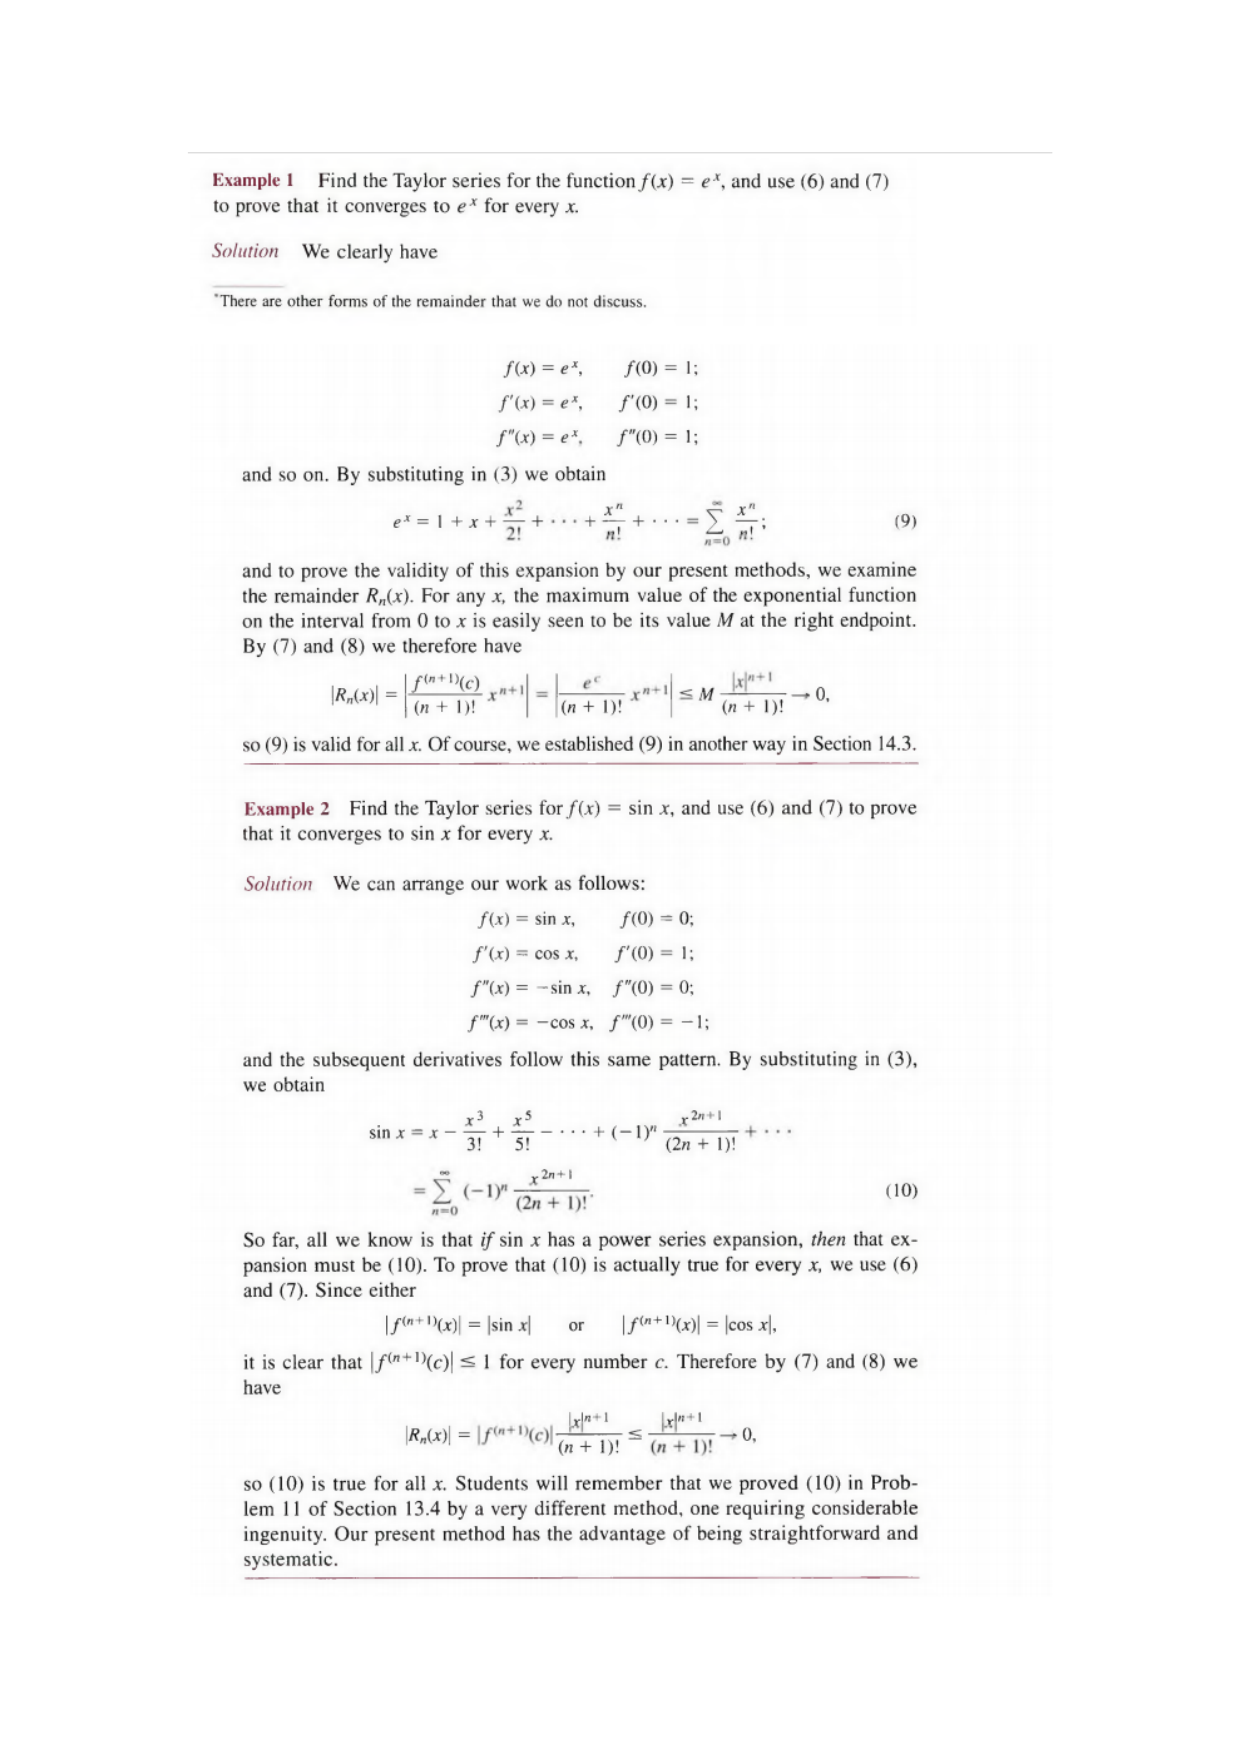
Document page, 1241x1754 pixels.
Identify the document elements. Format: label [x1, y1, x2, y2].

picture [187, 152, 1053, 1600]
